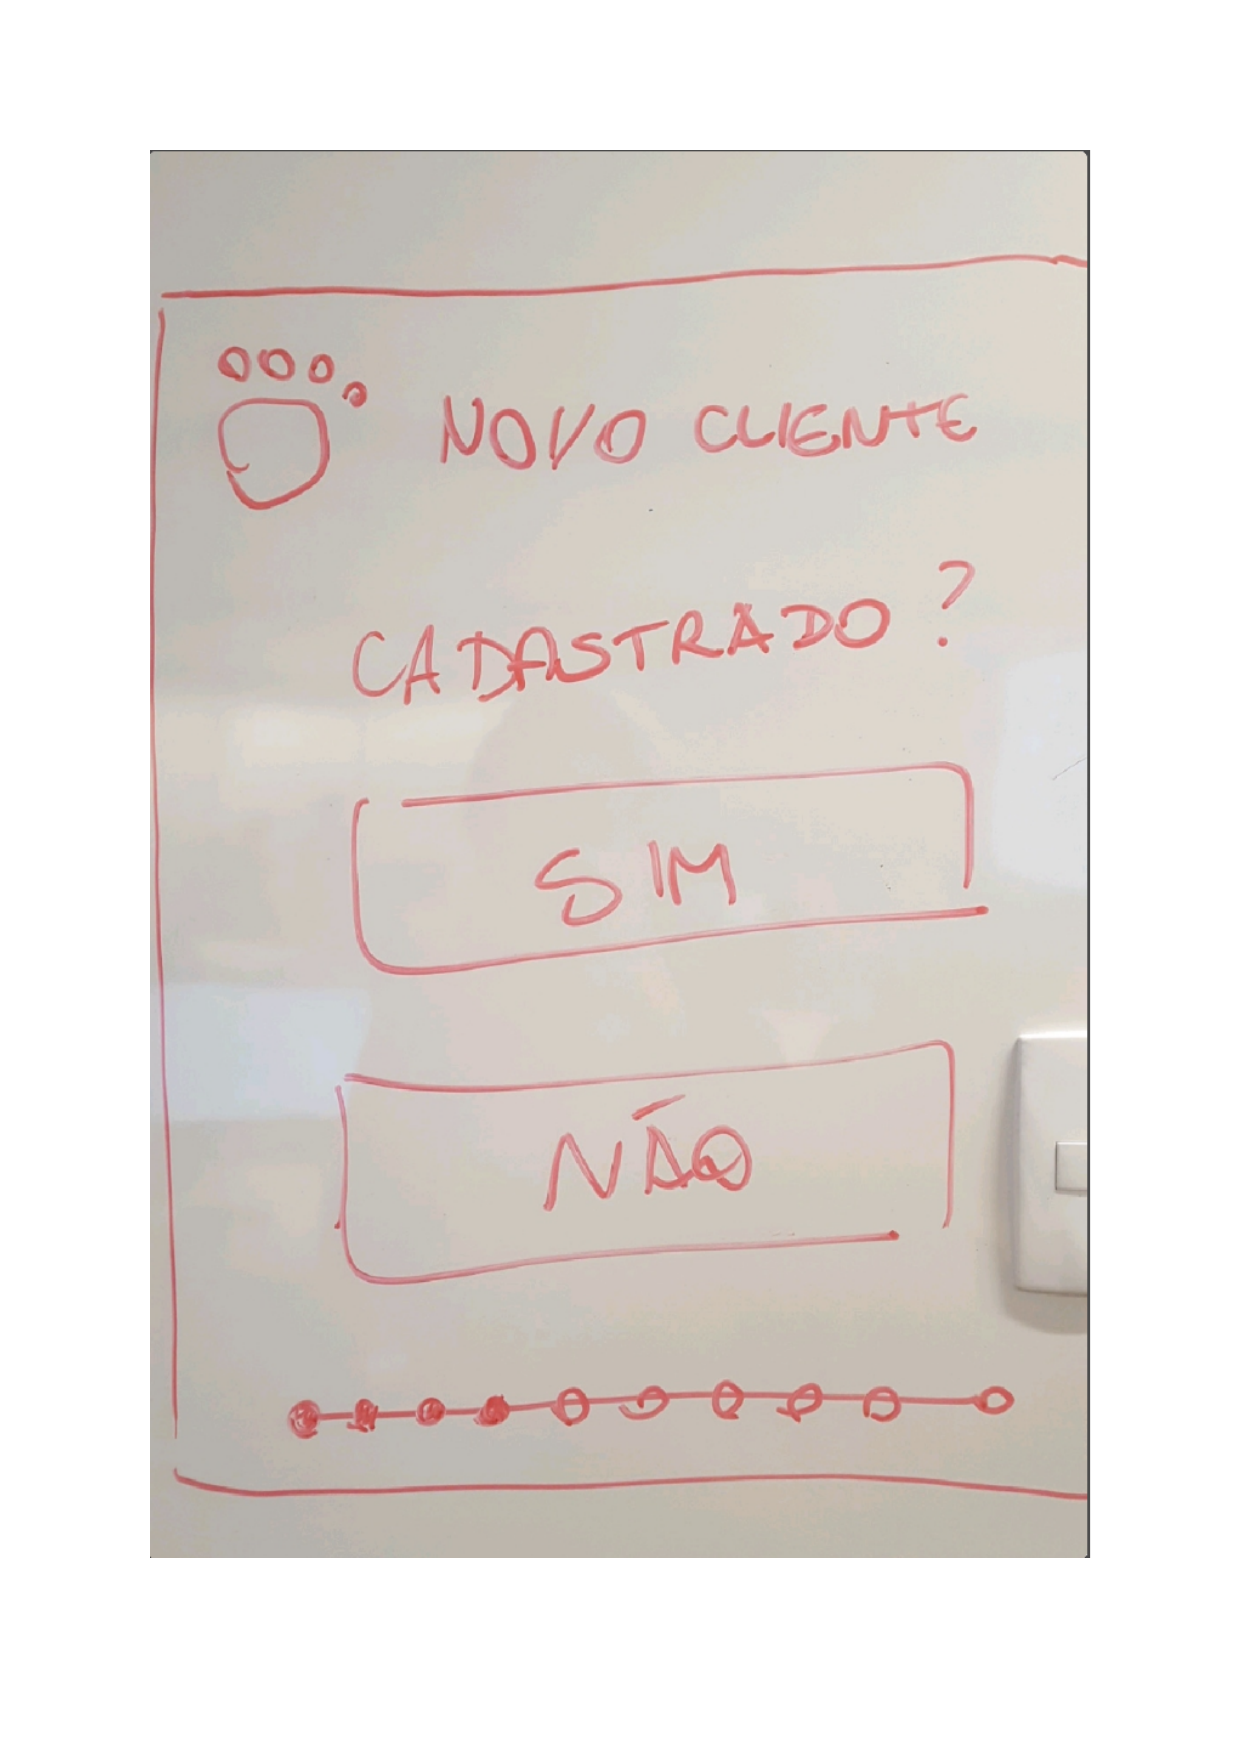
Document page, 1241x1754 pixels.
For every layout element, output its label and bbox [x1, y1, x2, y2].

picture [150, 150, 1091, 1558]
